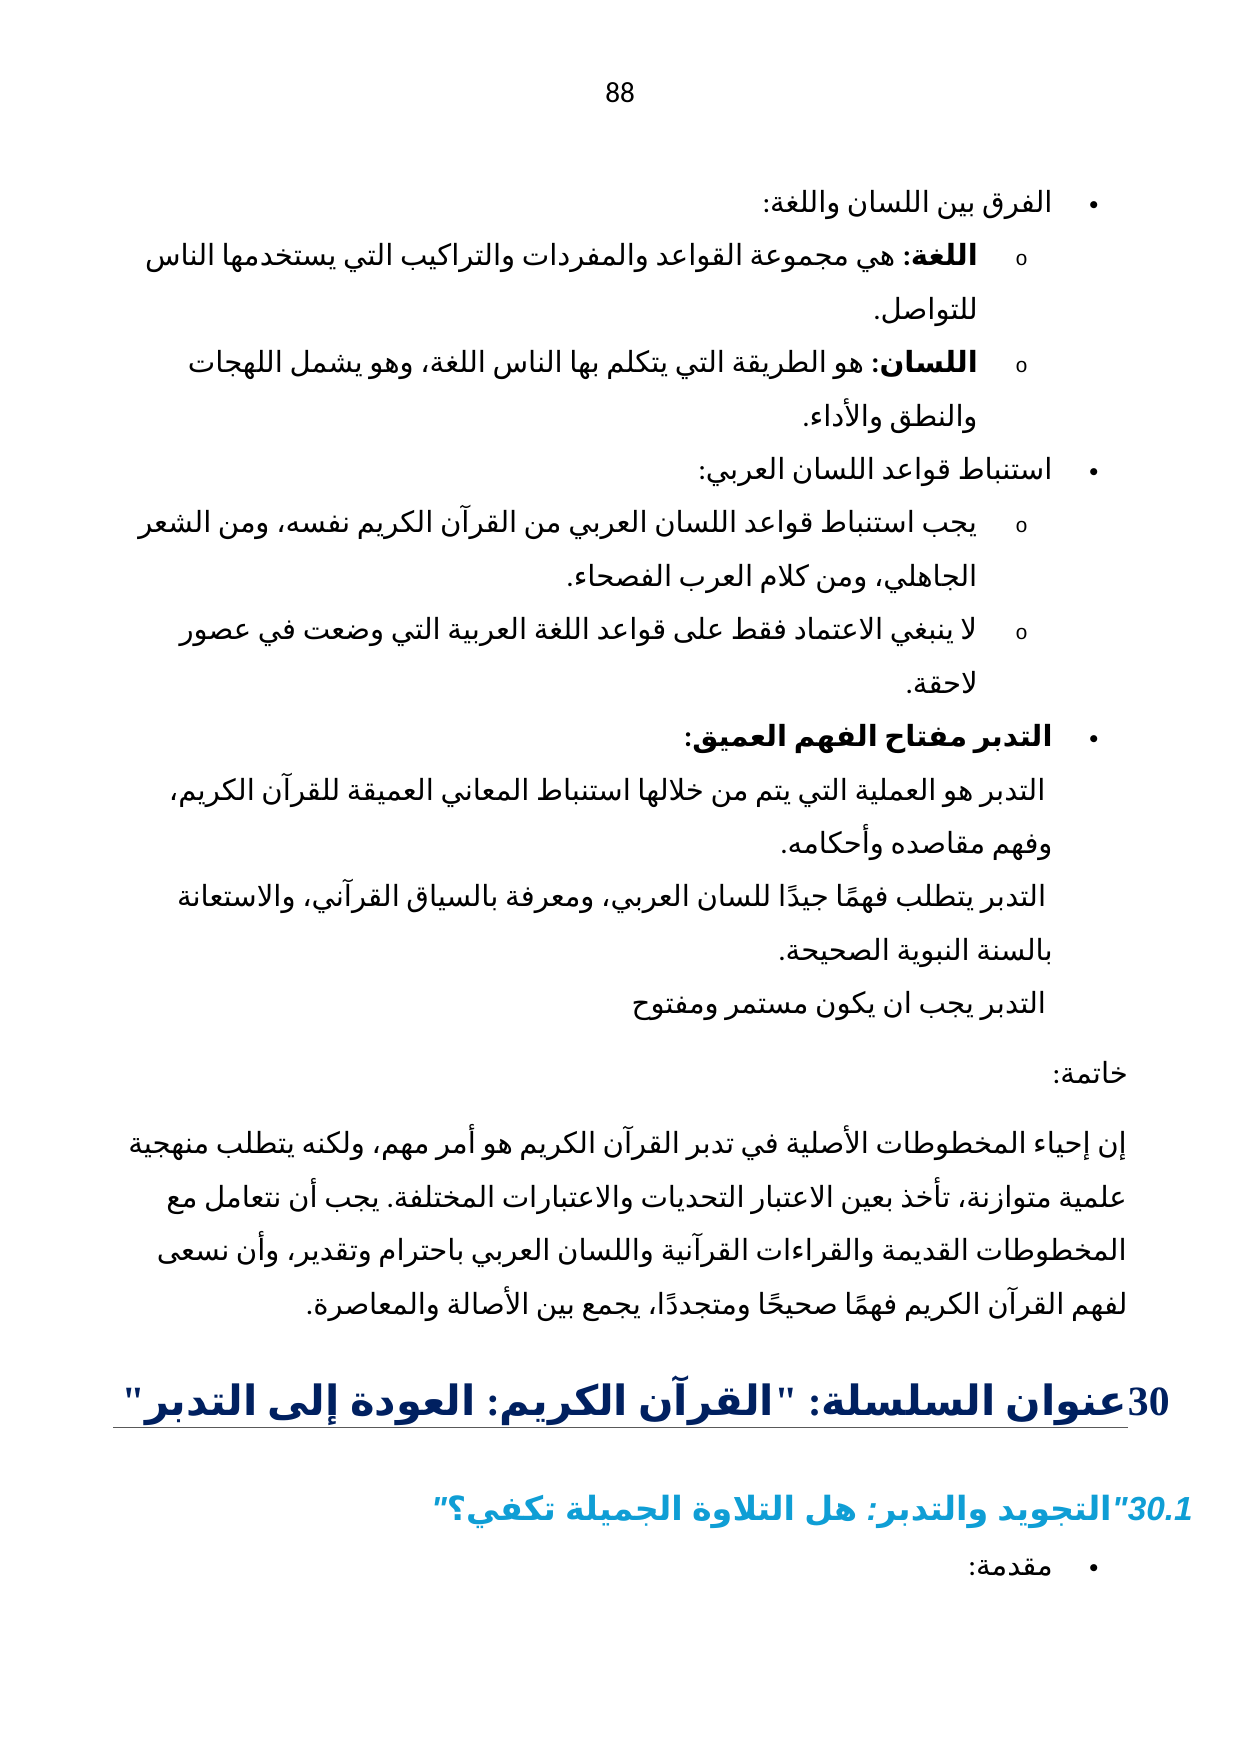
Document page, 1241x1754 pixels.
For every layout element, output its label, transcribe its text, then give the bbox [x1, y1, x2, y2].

list لا ينبغي الاعتماد فقط على قواعد اللغة العربية التي وضعت في عصور لاحقة. [112, 611, 1015, 700]
list استنباط قواعد اللسان العربي: [112, 451, 1090, 487]
subtitle "التجويد والتدبر: هل التلاوة الجميلة تكفي؟" [112, 1489, 1128, 1528]
text خاتمة: [112, 1056, 1128, 1091]
list مقدمة: [112, 1547, 1090, 1583]
list الفرق بين اللسان واللغة: [112, 184, 1090, 219]
subtitle عنوان السلسلة: "القرآن الكريم: العودة إلى التدبر" [112, 1377, 1128, 1428]
text إن إحياء المخطوطات الأصلية في تدبر القرآن الكريم هو أمر مهم، ولكنه يتطلب منهجية علمية متوازنة، تأخذ بعين الاعتبار التحديات والاعتبارات المختلفة. يجب أن نتعامل مع المخطوطات القديمة والقراءات القرآنية واللسان العربي باحترام وتقدير، وأن نسعى لفهم القرآن الكريم فهمًا صحيحًا ومتجددًا، يجمع بين الأصالة والمعاصرة. [112, 1126, 1128, 1322]
list يجب استنباط قواعد اللسان العربي من القرآن الكريم نفسه، ومن الشعر الجاهلي، ومن كلام العرب الفصحاء. [112, 504, 1015, 593]
list التدبر مفتاح الفهم العميق: التدبر هو العملية التي يتم من خلالها استنباط المعاني العميقة للقرآن الكريم، وفهم مقاصده وأحكامه. التدبر يتطلب فهمًا جيدًا للسان العربي، ومعرفة بالسياق القرآني، والاستعانة بالسنة النبوية الصحيحة. التدبر يجب ان يكون مستمر ومفتوح [112, 718, 1090, 1021]
list اللسان: هو الطريقة التي يتكلم بها الناس اللغة، وهو يشمل اللهجات والنطق والأداء. [112, 344, 1015, 433]
list اللغة: هي مجموعة القواعد والمفردات والتراكيب التي يستخدمها الناس للتواصل. [112, 237, 1015, 326]
